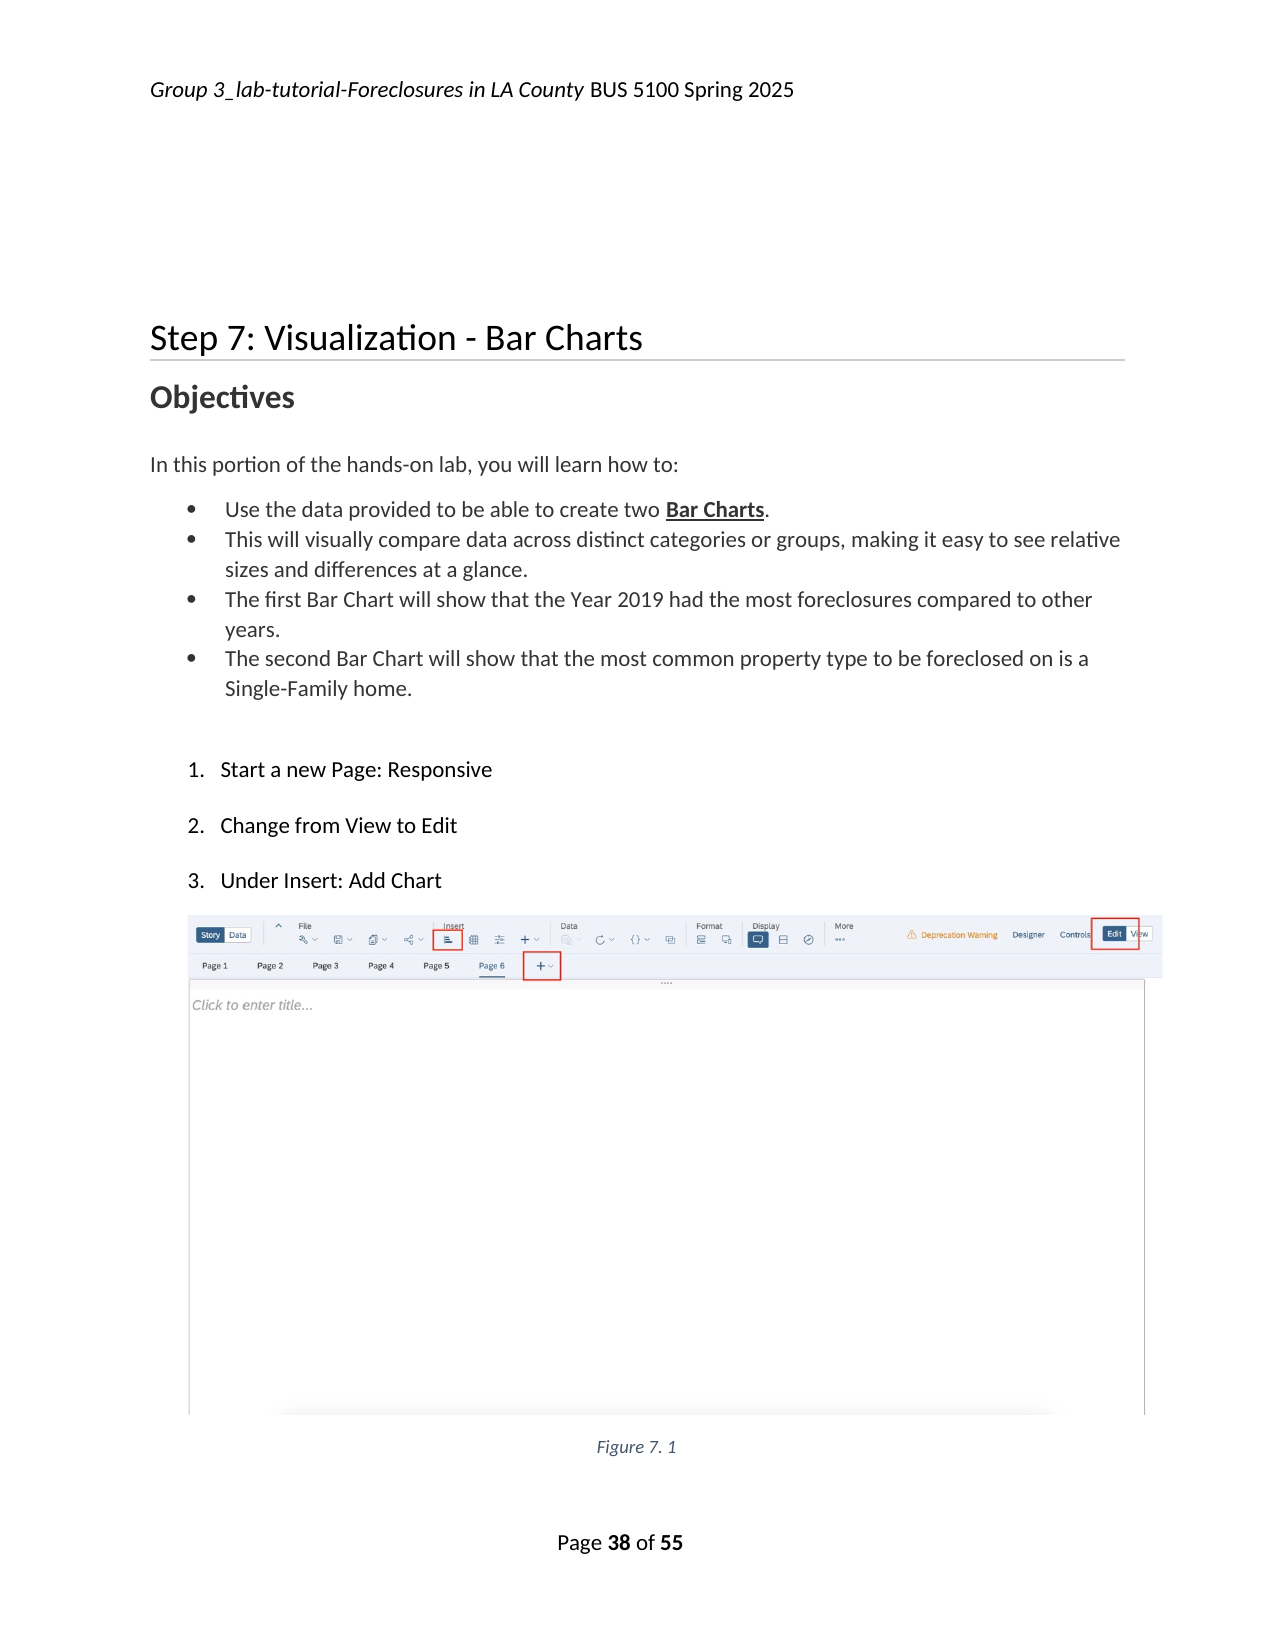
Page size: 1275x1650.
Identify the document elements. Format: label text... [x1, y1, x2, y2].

text 2. Change from View to Edit [187, 811, 1125, 839]
list Use the data provided to be able to create two Bar Charts. [187, 495, 1125, 523]
text Objectives [150, 377, 1125, 417]
text In this portion of the hands-on lab, you will learn how to: [150, 451, 1125, 478]
picture [187, 915, 1163, 1415]
list This will visually compare data across distinct categories or groups, making it easy to see relative sizes and differences at a glance. [187, 525, 1125, 583]
list The first Bar Chart will show that the Year 2019 had the most foreclosures compared to other years. [187, 585, 1125, 643]
text Step 7: Visualization - Bar Charts [150, 313, 1125, 359]
text 3. Under Insert: Add Chart [187, 866, 1125, 894]
text Figure 7. 1 [150, 1435, 1125, 1458]
list The second Bar Chart will show that the most common property type to be foreclosed on is a Single-Family home. [187, 644, 1125, 702]
text 1. Start a new Page: Responsive [187, 755, 1125, 783]
